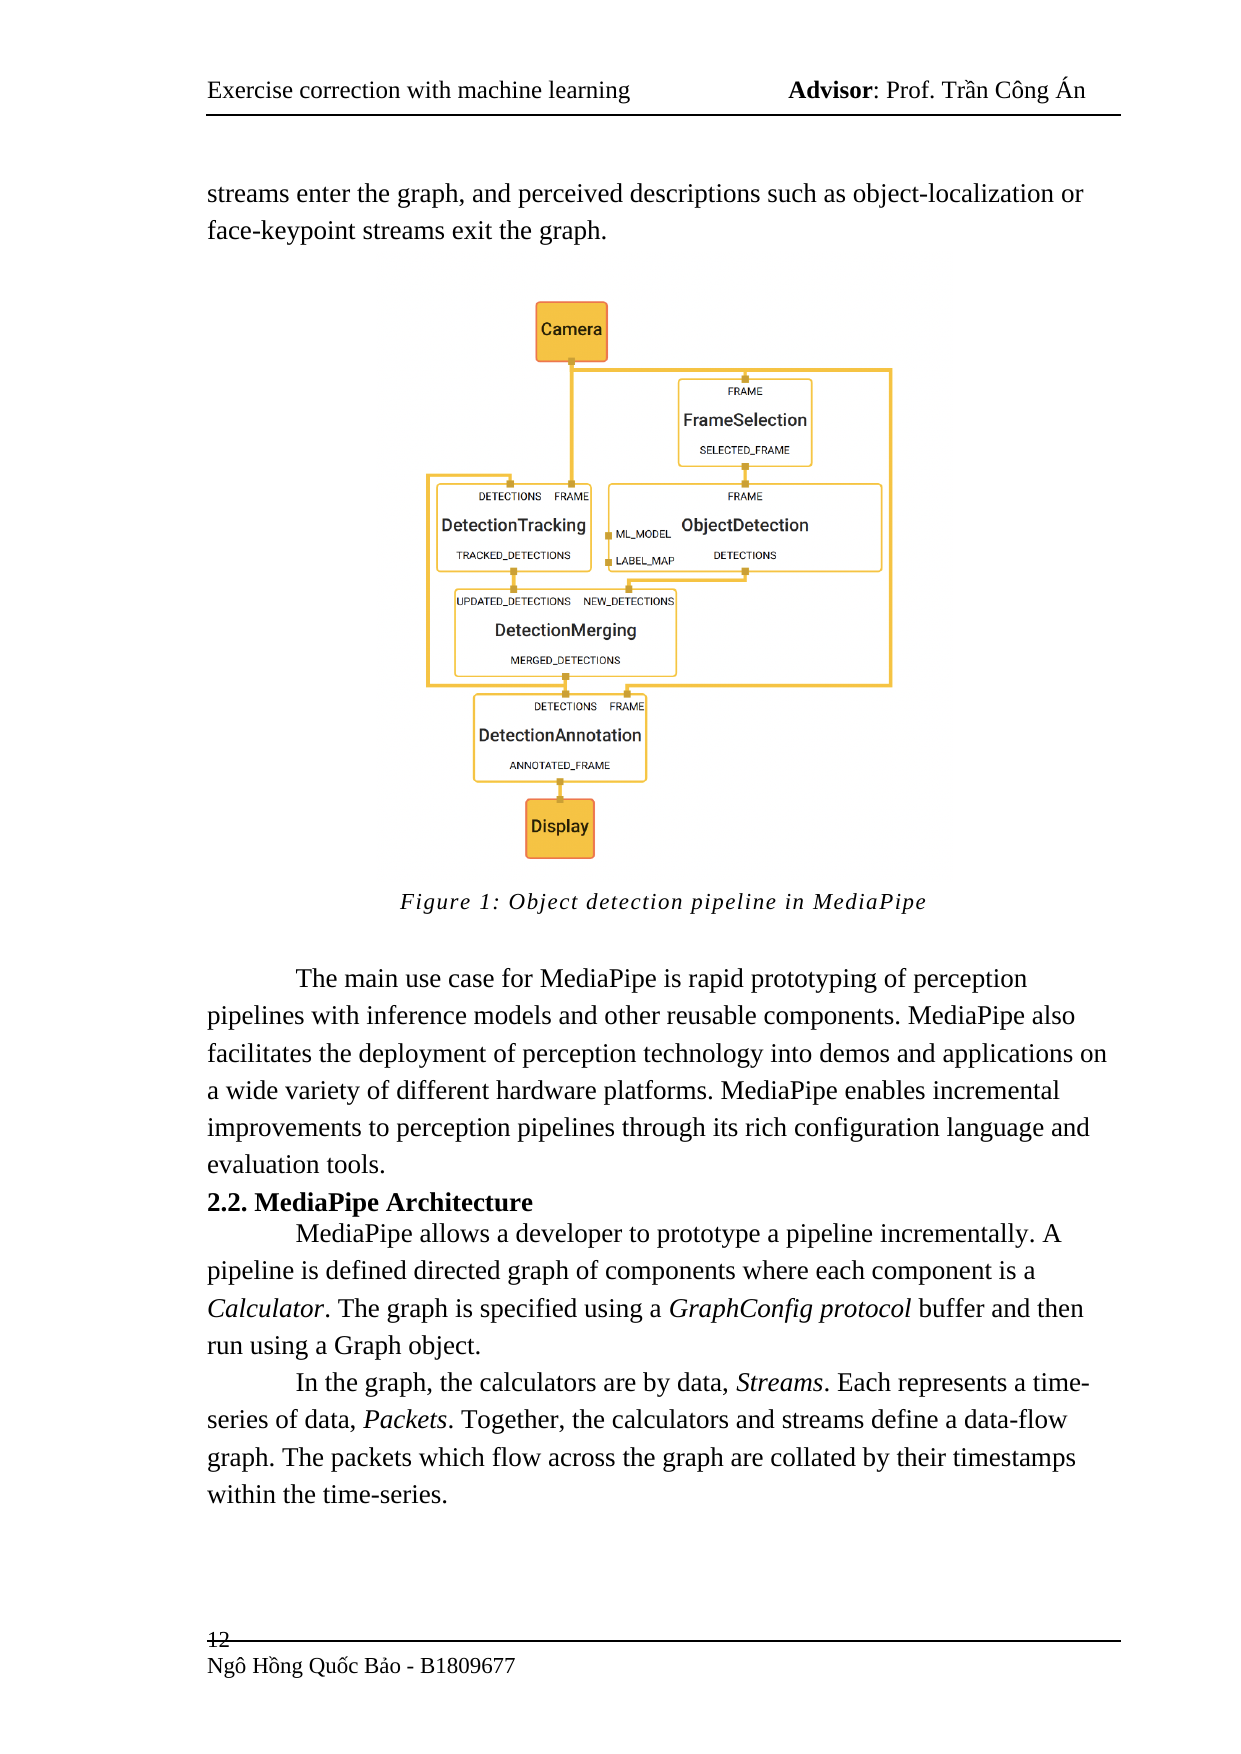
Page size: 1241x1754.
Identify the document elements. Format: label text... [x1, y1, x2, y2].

text 2.2. MediaPipe Architecture [207, 1186, 1122, 1217]
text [207, 177, 1122, 246]
text In the graph, the calculators are by data, Streams. Each represents a time-series of data, Packets. Together, the calculators and streams define a data-flow graph. The packets which flow across the graph are collated by their timestamps within the time-series. [207, 1366, 1122, 1509]
picture [376, 251, 953, 882]
text Figure : Object detection pipeline in MediaPipe [207, 888, 1122, 914]
text MediaPipe allows a developer to prototype a pipeline incrementally. A pipeline is defined directed graph of components where each component is a Calculator. The graph is specified using a GraphConfig protocol buffer and then run using a Graph object. [207, 1217, 1122, 1360]
text The main use case for MediaPipe is rapid prototyping of perception pipelines with inference models and other reusable components. MediaPipe also facilitates the deployment of perception technology into demos and applications on a wide variety of different hardware platforms. MediaPipe enables incremental improvements to perception pipelines through its rich configuration language and evaluation tools. [207, 962, 1122, 1180]
